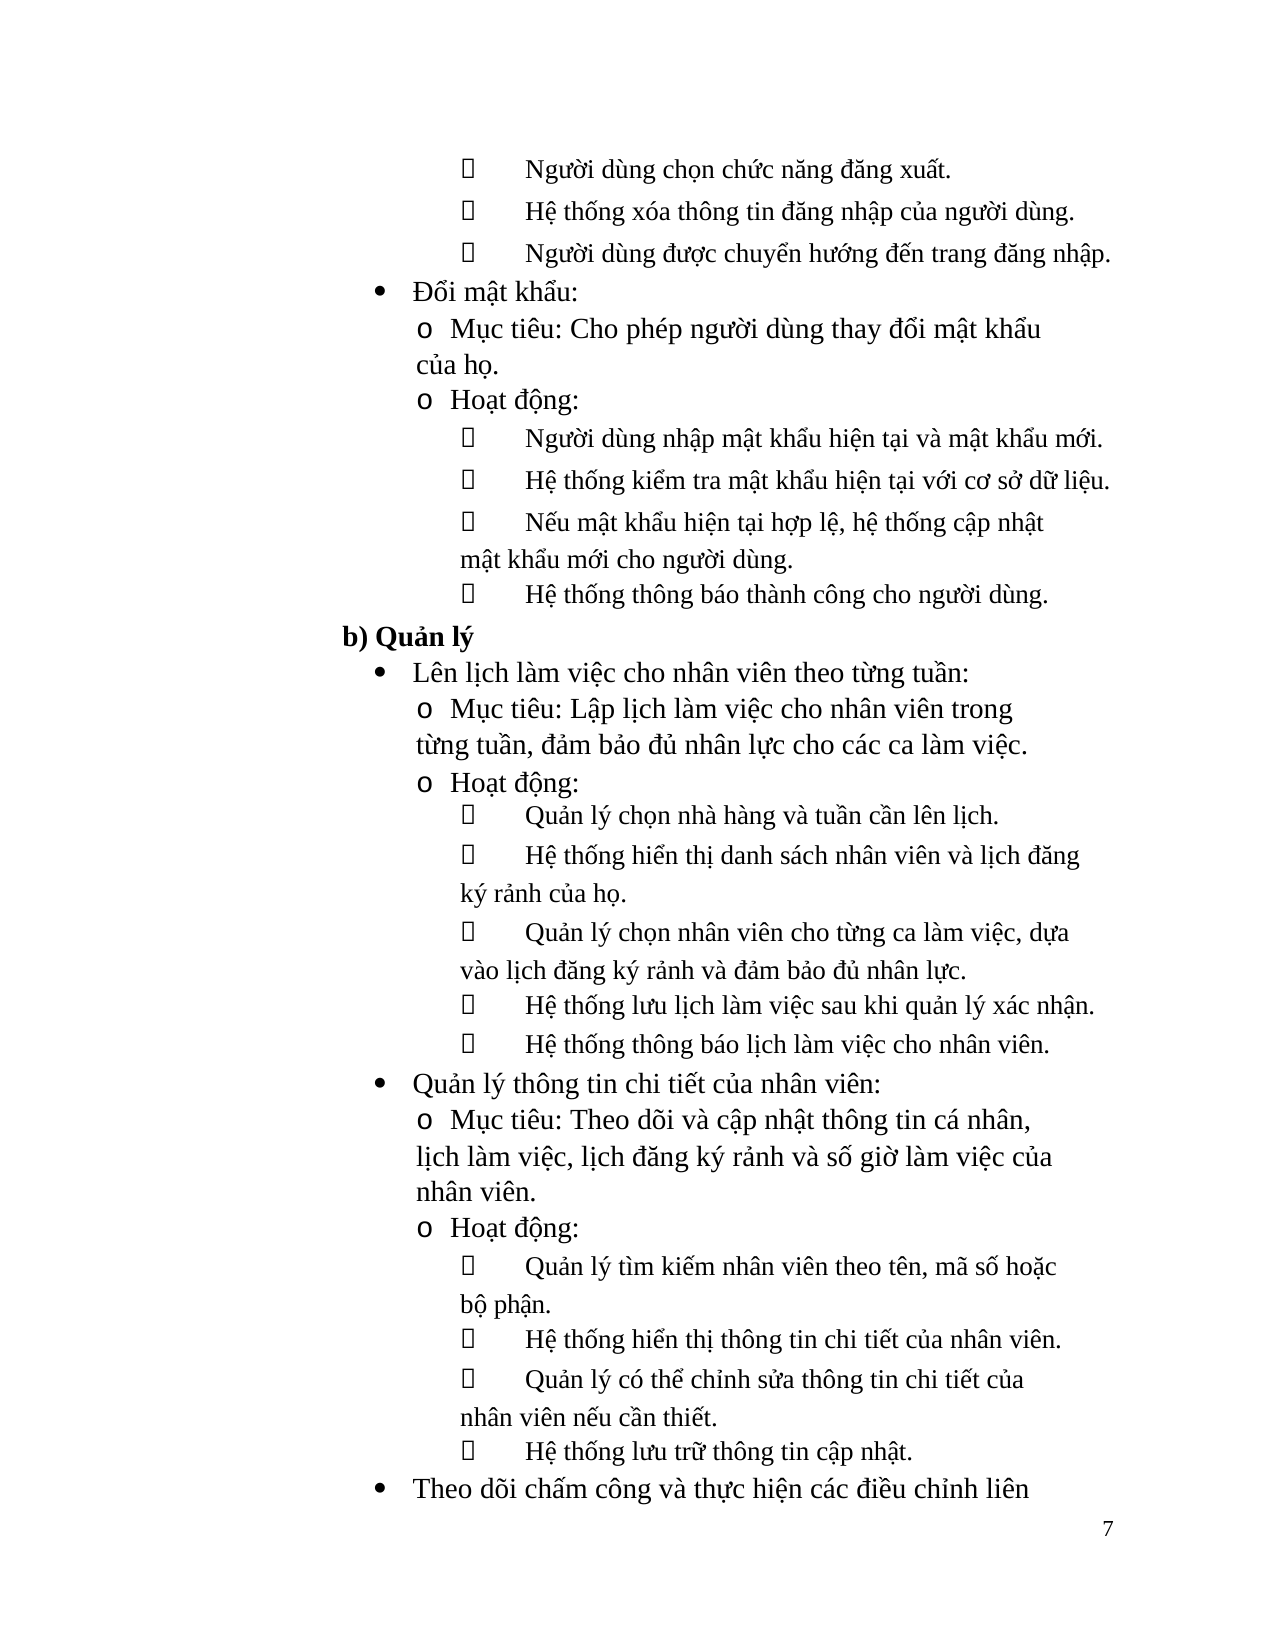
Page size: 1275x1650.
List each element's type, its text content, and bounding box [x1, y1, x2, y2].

text  Quản lý chọn nhà hàng và tuần cần lên lịch. [460, 799, 1275, 831]
text  Hệ thống lưu lịch làm việc sau khi quản lý xác nhận. [460, 990, 1275, 1020]
text  Quản lý có thể chỉnh sửa thông tin chi tiết của nhân viên nếu cần thiết. [460, 1359, 1082, 1432]
list Đổi mật khẩu: [375, 274, 1275, 308]
list Hoạt động: [416, 382, 1275, 418]
list Mục tiêu: Theo dõi và cập nhật thông tin cá nhân, lịch làm việc, lịch đăng ký rảnh và số giờ làm việc của nhân viên. [416, 1102, 1081, 1207]
text  Hệ thống hiển thị danh sách nhân viên và lịch đăng ký rảnh của họ. [460, 835, 1113, 908]
list Hoạt động: [416, 1210, 1275, 1246]
list Lên lịch làm việc cho nhân viên theo từng tuần: [375, 655, 1275, 689]
list Mục tiêu: Cho phép người dùng thay đổi mật khẩu của họ. [416, 311, 1088, 380]
list Mục tiêu: Lập lịch làm việc cho nhân viên trong từng tuần, đảm bảo đủ nhân lực cho các ca làm việc. [416, 691, 1073, 761]
text  Hệ thống xóa thông tin đăng nhập của người dùng. [460, 191, 1275, 228]
list Quản lý thông tin chi tiết của nhân viên: [375, 1066, 1275, 1100]
text  Nếu mật khẩu hiện tại hợp lệ, hệ thống cập nhật mật khẩu mới cho người dùng. [460, 502, 1091, 574]
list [375, 1472, 1093, 1505]
text  Người dùng nhập mật khẩu hiện tại và mật khẩu mới. [460, 419, 1275, 456]
text  Quản lý tìm kiếm nhân viên theo tên, mã số hoặc bộ phận. [460, 1246, 1090, 1319]
text  Người dùng được chuyển hướng đến trang đăng nhập. [460, 233, 1275, 270]
list Hoạt động: [416, 763, 1275, 799]
subtitle Quản lý [342, 619, 1275, 653]
text  Hệ thống thông báo thành công cho người dùng. [460, 579, 1275, 610]
text  Người dùng chọn chức năng đăng xuất. [460, 150, 1275, 187]
text  Hệ thống hiển thị thông tin chi tiết của nhân viên. [460, 1323, 1275, 1354]
text  Quản lý chọn nhân viên cho từng ca làm việc, dựa vào lịch đăng ký rảnh và đảm bảo đủ nhân lực. [460, 912, 1115, 985]
text  Hệ thống thông báo lịch làm việc cho nhân viên. [460, 1025, 1275, 1062]
text  Hệ thống lưu trữ thông tin cập nhật. [460, 1436, 1275, 1467]
text  Hệ thống kiểm tra mật khẩu hiện tại với cơ sở dữ liệu. [460, 460, 1275, 497]
